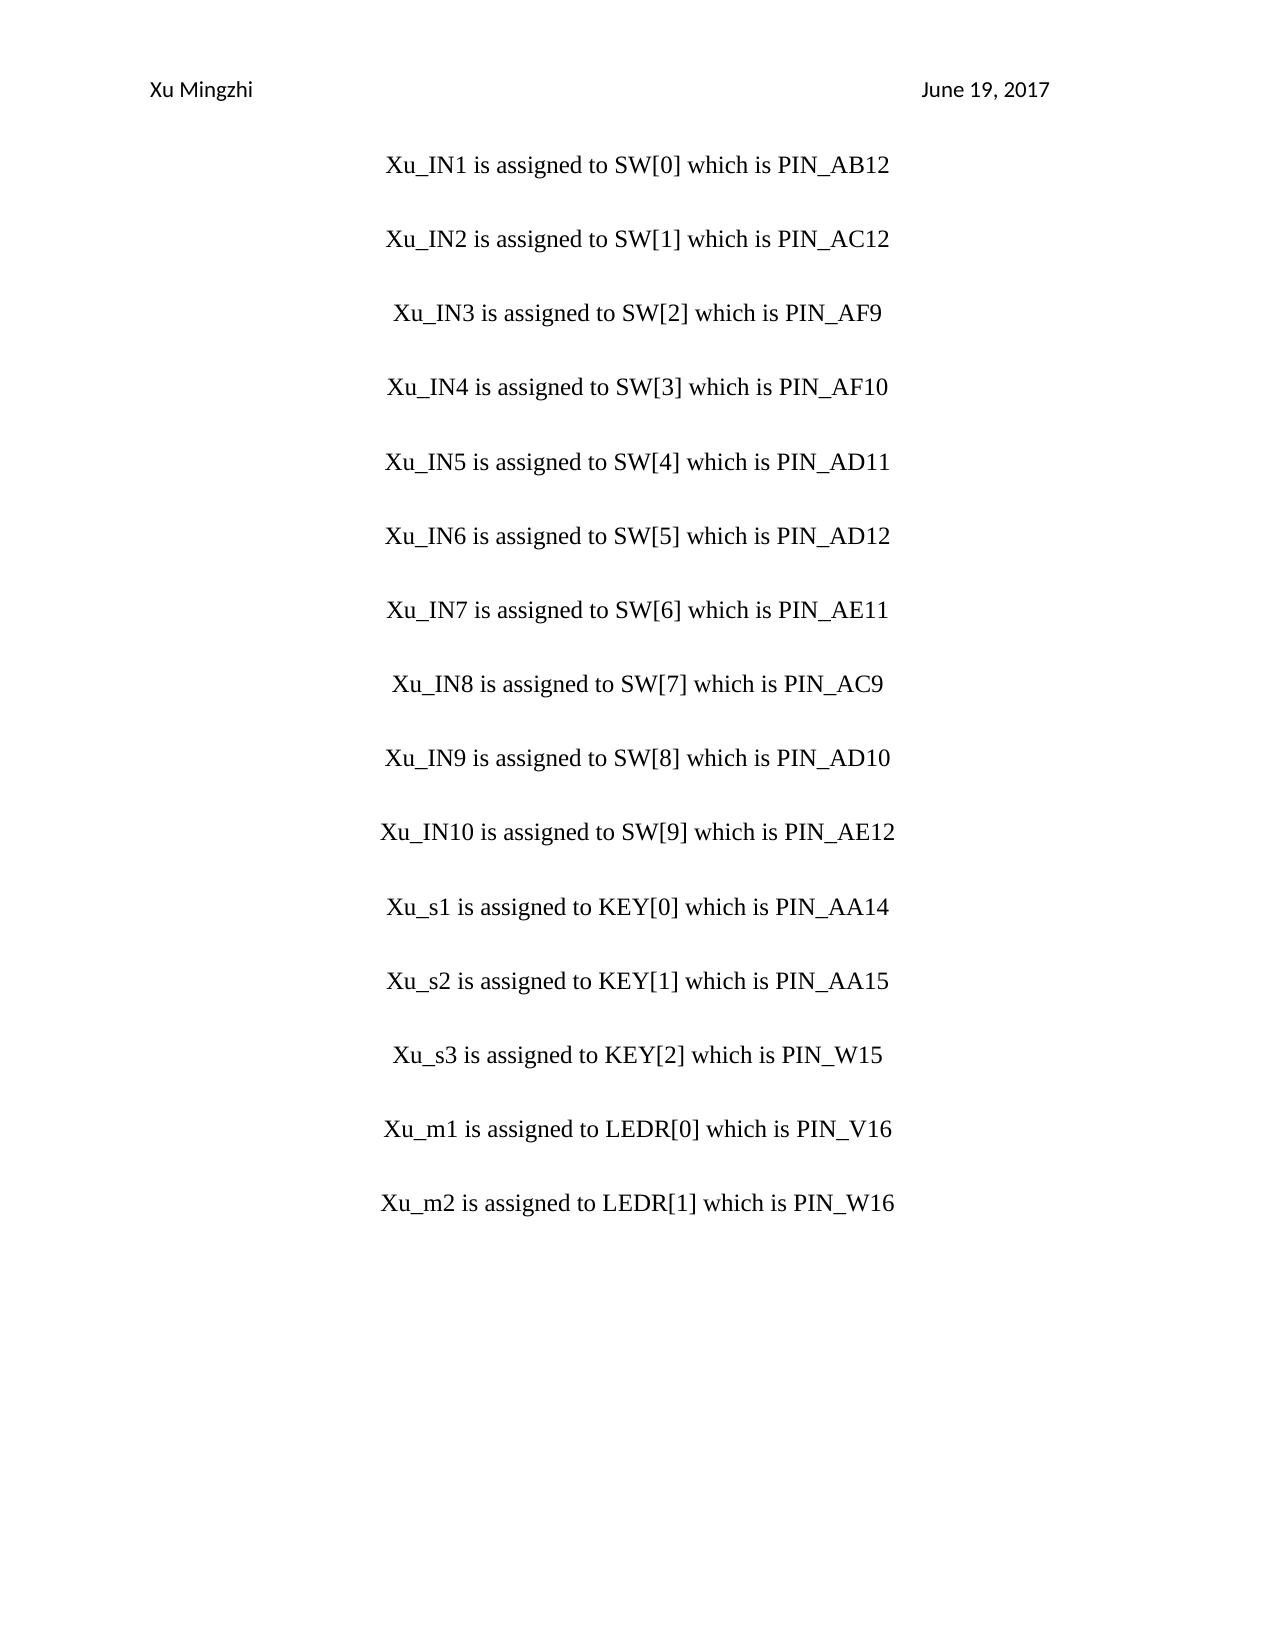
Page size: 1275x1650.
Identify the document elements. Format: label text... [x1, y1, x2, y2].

text Xu_s2 is assigned to KEY[1] which is PIN_AA15 [150, 966, 1125, 994]
text Xu_s1 is assigned to KEY[0] which is PIN_AA14 [150, 892, 1125, 920]
text Xu_IN9 is assigned to SW[8] which is PIN_AD10 [150, 743, 1125, 772]
text Xu_IN7 is assigned to SW[6] which is PIN_AE11 [150, 595, 1125, 624]
text Xu_m1 is assigned to LEDR[0] which is PIN_V16 [150, 1114, 1125, 1143]
text Xu_IN1 is assigned to SW[0] which is PIN_AB12 [150, 150, 1125, 179]
text Xu_IN4 is assigned to SW[3] which is PIN_AF10 [150, 372, 1125, 401]
text Xu_IN5 is assigned to SW[4] which is PIN_AD11 [150, 447, 1125, 475]
text Xu_s3 is assigned to KEY[2] which is PIN_W15 [150, 1040, 1125, 1069]
text Xu_IN8 is assigned to SW[7] which is PIN_AC9 [150, 669, 1125, 698]
text Xu_m2 is assigned to LEDR[1] which is PIN_W16 [150, 1188, 1125, 1217]
text Xu_IN2 is assigned to SW[1] which is PIN_AC12 [150, 224, 1125, 253]
text Xu_IN6 is assigned to SW[5] which is PIN_AD12 [150, 521, 1125, 549]
text Xu_IN3 is assigned to SW[2] which is PIN_AF9 [150, 298, 1125, 327]
text Xu_IN10 is assigned to SW[9] which is PIN_AE12 [150, 817, 1125, 846]
